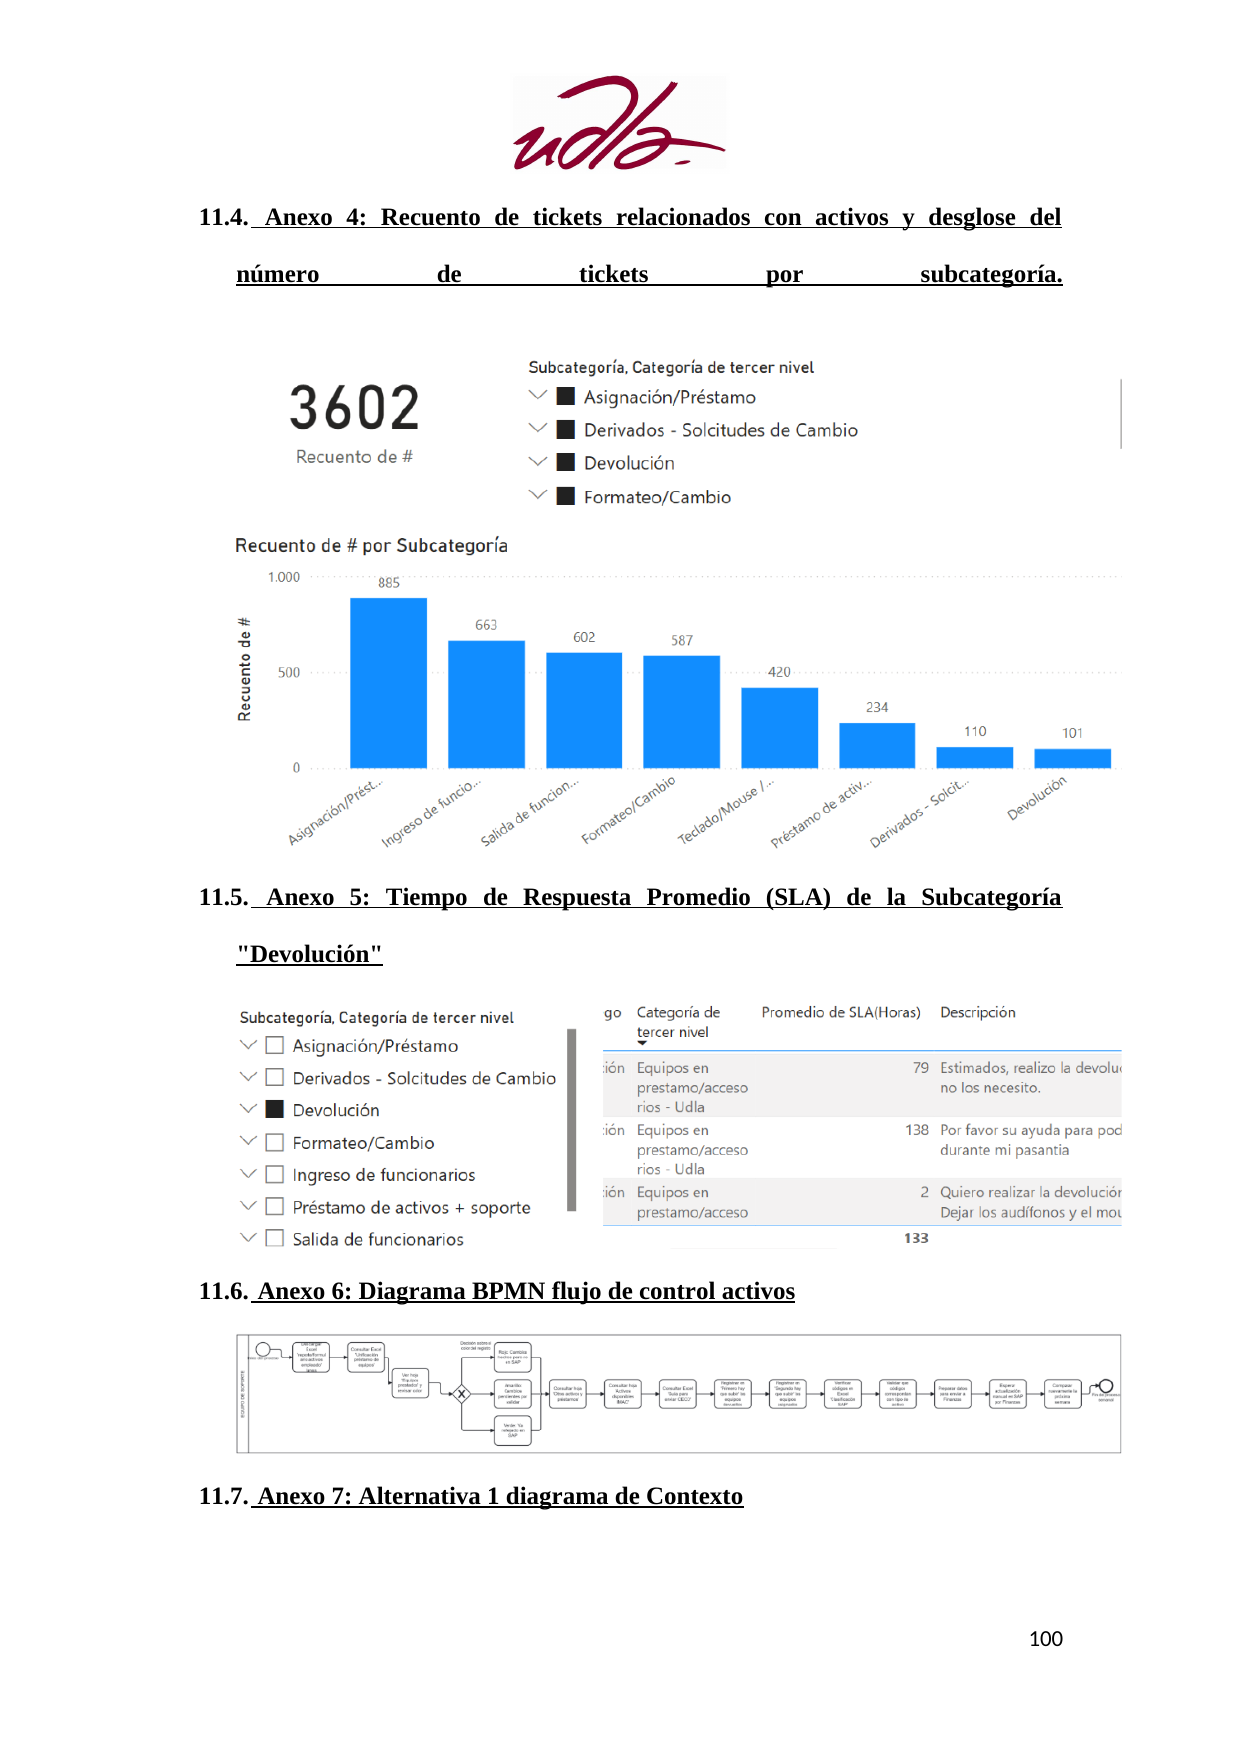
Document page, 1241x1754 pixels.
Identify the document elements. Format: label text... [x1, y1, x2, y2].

picture [236, 316, 1122, 854]
list Anexo 7: Alternativa 1 diagrama de Contexto [198, 1481, 1063, 1510]
picture [236, 1333, 1122, 1454]
picture [509, 73, 731, 174]
picture [236, 997, 1122, 1249]
list Anexo 6: Diagrama BPMN flujo de control activos [198, 1276, 1063, 1305]
list Anexo 5: Tiempo de Respuesta Promedio (SLA) de la Subcategoría "Devolución" [198, 882, 1063, 968]
